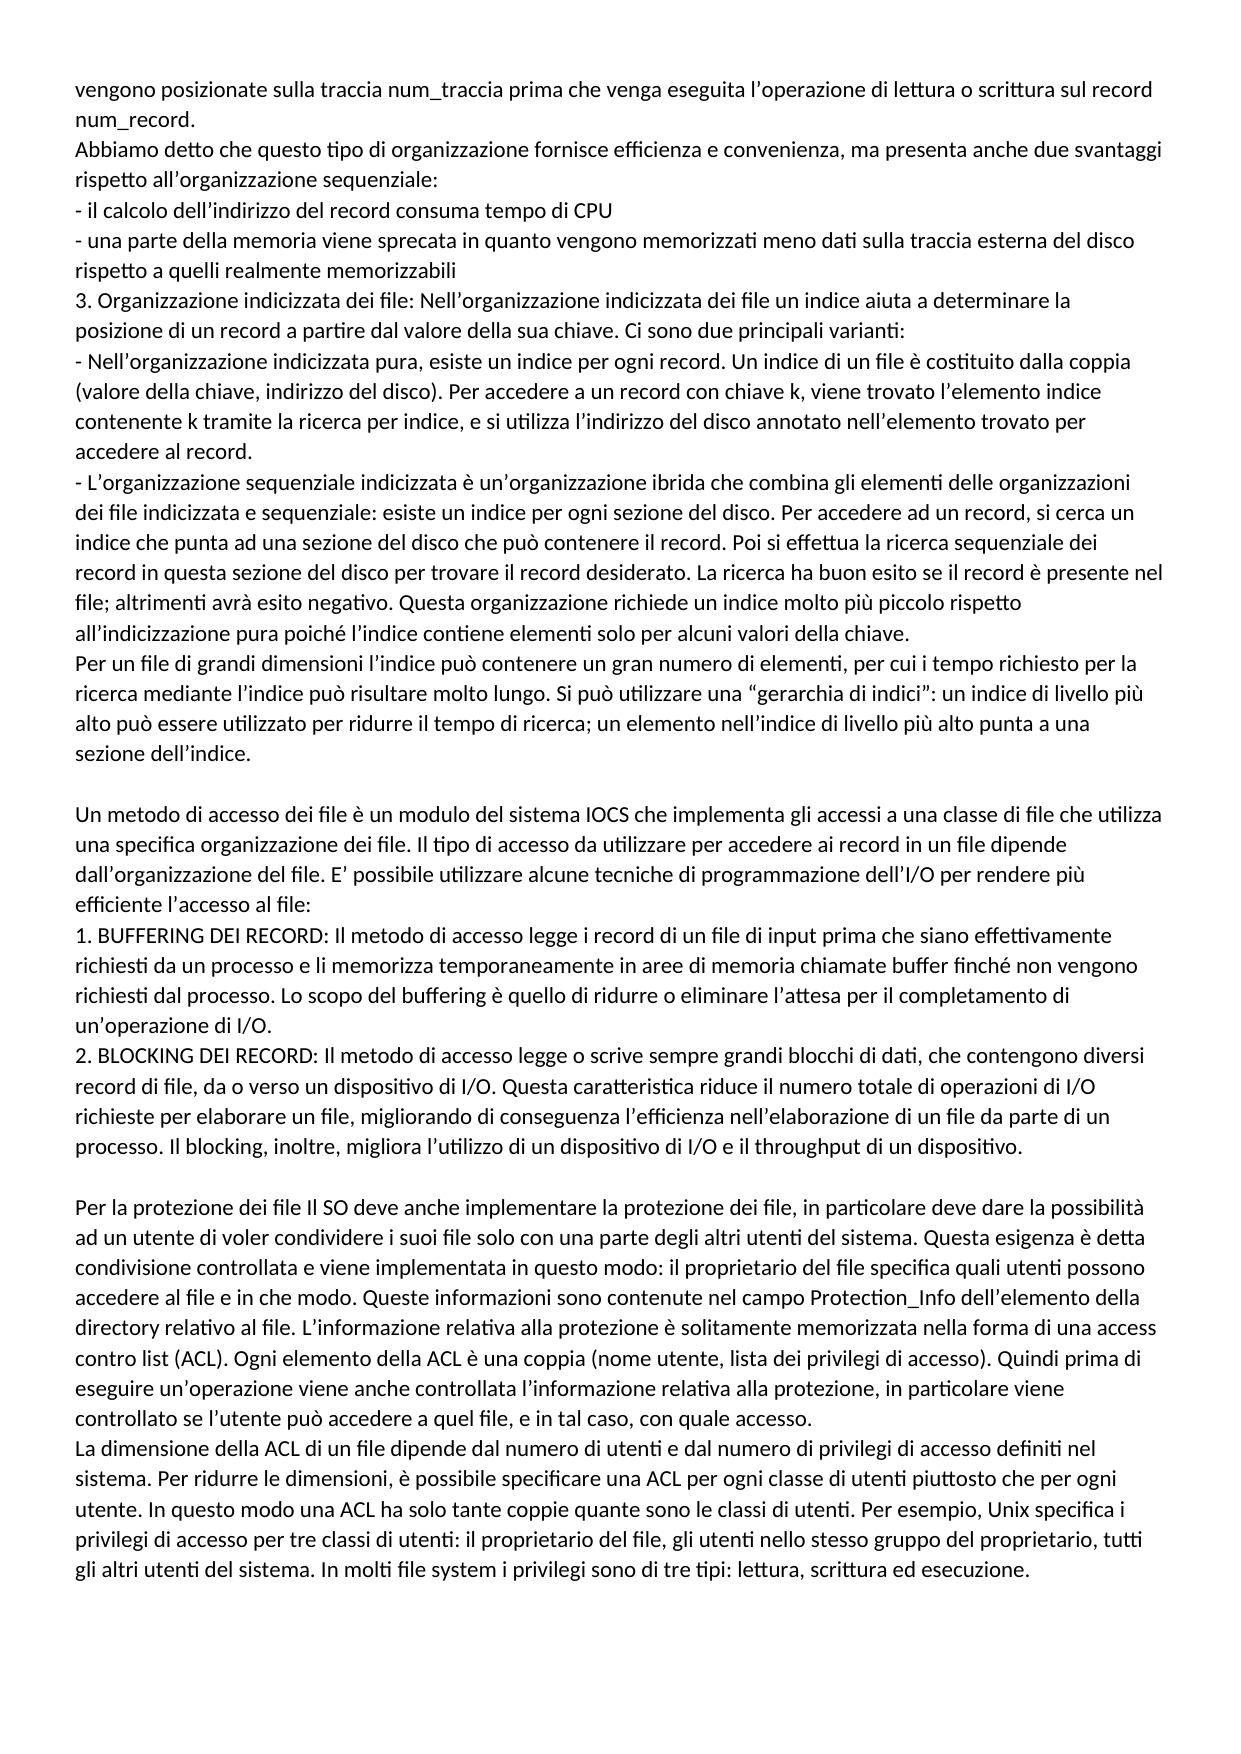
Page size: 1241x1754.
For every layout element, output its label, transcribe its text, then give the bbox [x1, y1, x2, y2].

text La dimensione della ACL di un file dipende dal numero di utenti e dal numero di privilegi di accesso definiti nel sistema. Per ridurre le dimensioni, è possibile specificare una ACL per ogni classe di utenti piuttosto che per ogni utente. In questo modo una ACL ha solo tante coppie quante sono le classi di utenti. Per esempio, Unix specifica i privilegi di accesso per tre classi di utenti: il proprietario del file, gli utenti nello stesso gruppo del proprietario, tutti gli altri utenti del sistema. In molti file system i privilegi sono di tre tipi: lettura, scrittura ed esecuzione. [75, 1434, 1165, 1583]
text Abbiamo detto che questo tipo di organizzazione fornisce efficienza e convenienza, ma presenta anche due svantaggi rispetto all’organizzazione sequenziale: [75, 135, 1165, 194]
text 2. BLOCKING DEI RECORD: Il metodo di accesso legge o scrive sempre grandi blocchi di dati, che contengono diversi record di file, da o verso un dispositivo di I/O. Questa caratteristica riduce il numero totale di operazioni di I/O richieste per elaborare un file, migliorando di conseguenza l’efficienza nell’elaborazione di un file da parte di un processo. Il blocking, inoltre, migliora l’utilizzo di un dispositivo di I/O e il throughput di un dispositivo. [75, 1042, 1165, 1160]
text - Nell’organizzazione indicizzata pura, esiste un indice per ogni record. Un indice di un file è costituito dalla coppia (valore della chiave, indirizzo del disco). Per accedere a un record con chiave k, viene trovato l’elemento indice contenente k tramite la ricerca per indice, e si utilizza l’indirizzo del disco annotato nell’elemento trovato per accedere al record. [75, 347, 1165, 466]
text Un metodo di accesso dei file è un modulo del sistema IOCS che implementa gli accessi a una classe di file che utilizza una specifica organizzazione dei file. Il tipo di accesso da utilizzare per accedere ai record in un file dipende dall’organizzazione del file. E’ possibile utilizzare alcune tecniche di programmazione dell’I/O per rendere più efficiente l’accesso al file: [75, 800, 1165, 919]
text - L’organizzazione sequenziale indicizzata è un’organizzazione ibrida che combina gli elementi delle organizzazioni dei file indicizzata e sequenziale: esiste un indice per ogni sezione del disco. Per accedere ad un record, si cerca un indice che punta ad una sezione del disco che può contenere il record. Poi si effettua la ricerca sequenziale dei record in questa sezione del disco per trovare il record desiderato. La ricerca ha buon esito se il record è presente nel file; altrimenti avrà esito negativo. Questa organizzazione richiede un indice molto più piccolo rispetto all’indicizzazione pura poiché l’indice contiene elementi solo per alcuni valori della chiave. [75, 468, 1165, 647]
text 3. Organizzazione indicizzata dei file: Nell’organizzazione indicizzata dei file un indice aiuta a determinare la posizione di un record a partire dal valore della sua chiave. Ci sono due principali varianti: [75, 286, 1165, 345]
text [75, 75, 1165, 133]
text Per un file di grandi dimensioni l’indice può contenere un gran numero di elementi, per cui i tempo richiesto per la ricerca mediante l’indice può risultare molto lungo. Si può utilizzare una “gerarchia di indici”: un indice di livello più alto può essere utilizzato per ridurre il tempo di ricerca; un elemento nell’indice di livello più alto punta a una sezione dell’indice. [75, 649, 1165, 768]
text - il calcolo dell’indirizzo del record consuma tempo di CPU [75, 196, 1165, 224]
text Per la protezione dei file Il SO deve anche implementare la protezione dei file, in particolare deve dare la possibilità ad un utente di voler condividere i suoi file solo con una parte degli altri utenti del sistema. Questa esigenza è detta condivisione controllata e viene implementata in questo modo: il proprietario del file specifica quali utenti possono accedere al file e in che modo. Queste informazioni sono contenute nel campo Protection_Info dell’elemento della directory relativo al file. L’informazione relativa alla protezione è solitamente memorizzata nella forma di una access contro list (ACL). Ogni elemento della ACL è una coppia (nome utente, lista dei privilegi di accesso). Quindi prima di eseguire un’operazione viene anche controllata l’informazione relativa alla protezione, in particolare viene controllato se l’utente può accedere a quel file, e in tal caso, con quale accesso. [75, 1193, 1165, 1432]
text 1. BUFFERING DEI RECORD: Il metodo di accesso legge i record di un file di input prima che siano effettivamente richiesti da un processo e li memorizza temporaneamente in aree di memoria chiamate buffer finché non vengono richiesti dal processo. Lo scopo del buffering è quello di ridurre o eliminare l’attesa per il completamento di un’operazione di I/O. [75, 921, 1165, 1039]
text - una parte della memoria viene sprecata in quanto vengono memorizzati meno dati sulla traccia esterna del disco rispetto a quelli realmente memorizzabili [75, 226, 1165, 284]
